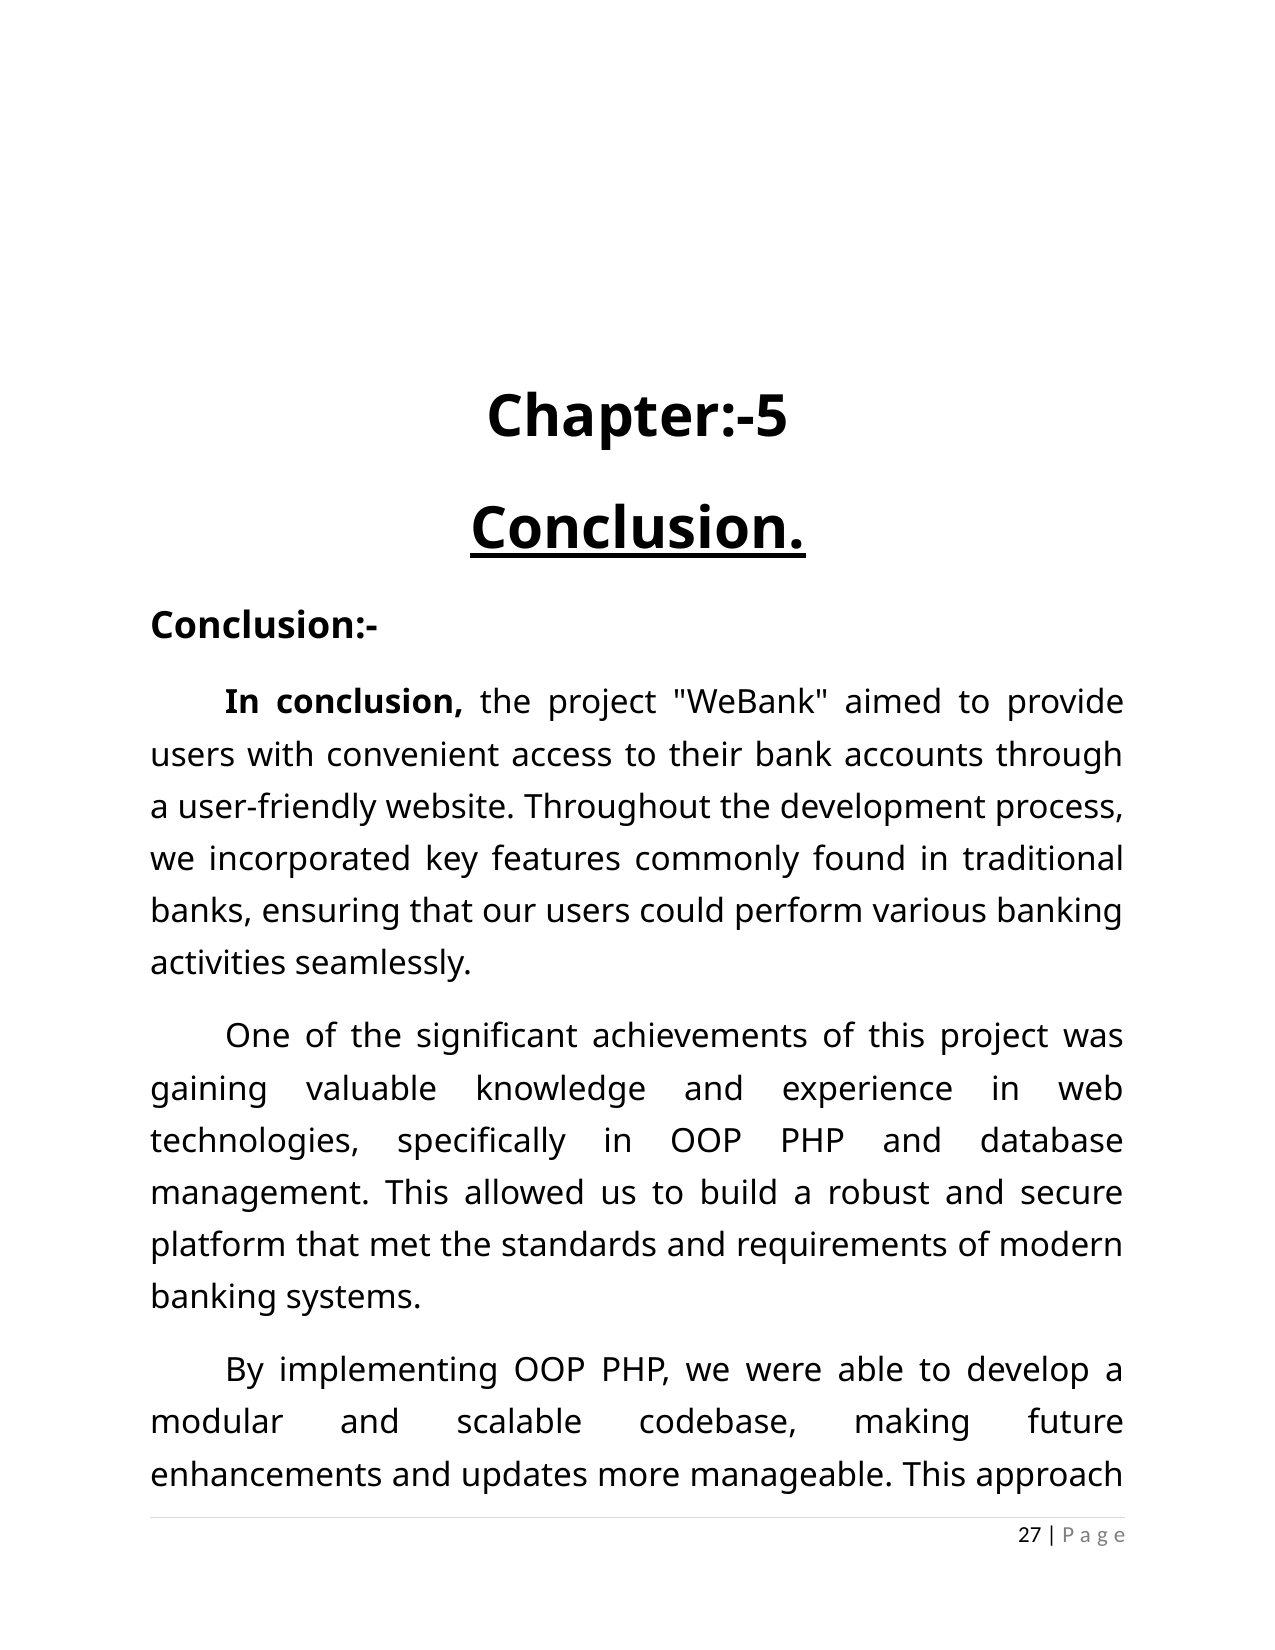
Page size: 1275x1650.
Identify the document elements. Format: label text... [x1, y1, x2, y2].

text In conclusion, the project "WeBank" aimed to provide users with convenient access to their bank accounts through a user-friendly website. Throughout the development process, we incorporated key features commonly found in traditional banks, ensuring that our users could perform various banking activities seamlessly. [150, 678, 1125, 984]
text Conclusion:- [150, 599, 1125, 650]
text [150, 1346, 1125, 1496]
text Chapter:-5 [150, 374, 1125, 454]
text Conclusion. [150, 487, 1125, 566]
text One of the significant achievements of this project was gaining valuable knowledge and experience in web technologies, specifically in OOP PHP and database management. This allowed us to build a robust and secure platform that met the standards and requirements of modern banking systems. [150, 1012, 1125, 1318]
